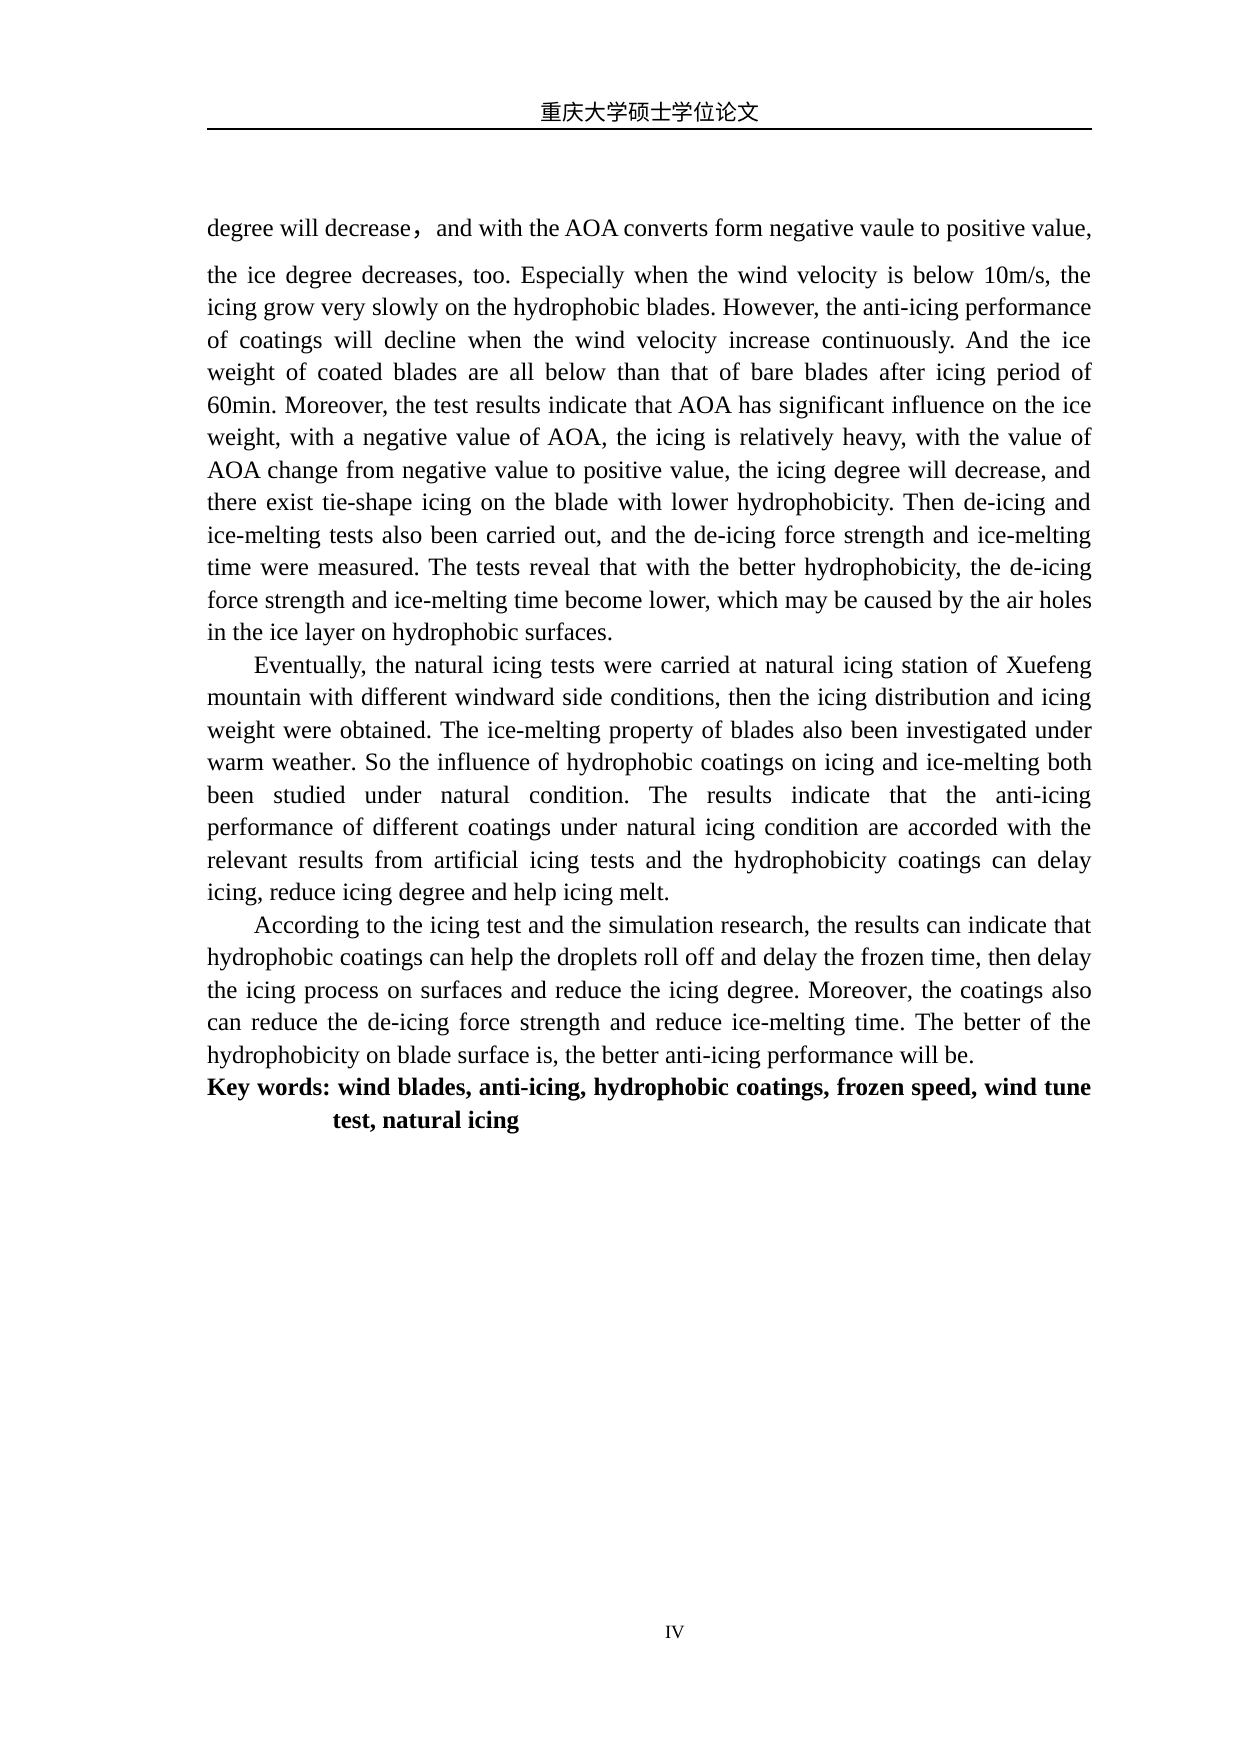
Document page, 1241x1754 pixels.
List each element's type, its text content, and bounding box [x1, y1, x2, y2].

text Key words: wind blades, anti-icing, hydrophobic coatings, frozen speed, wind tune test, natural icing [207, 1070, 1092, 1135]
text According to the icing test and the simulation research, the results can indicate that hydrophobic coatings can help the droplets roll off and delay the frozen time, then delay the icing process on surfaces and reduce the icing degree. Moreover, the coatings also can reduce the de-icing force strength and reduce ice-melting time. The better of the hydrophobicity on blade surface is, the better anti-icing performance will be. [207, 908, 1092, 1070]
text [207, 193, 1092, 648]
text Eventually, the natural icing tests were carried at natural icing station of Xuefeng mountain with different windward side conditions, then the icing distribution and icing weight were obtained. The ice-melting property of blades also been investigated under warm weather. So the influence of hydrophobic coatings on icing and ice-melting both been studied under natural condition. The results indicate that the anti-icing performance of different coatings under natural icing condition are accorded with the relevant results from artificial icing tests and the hydrophobicity coatings can delay icing, reduce icing degree and help icing melt. [207, 648, 1092, 908]
